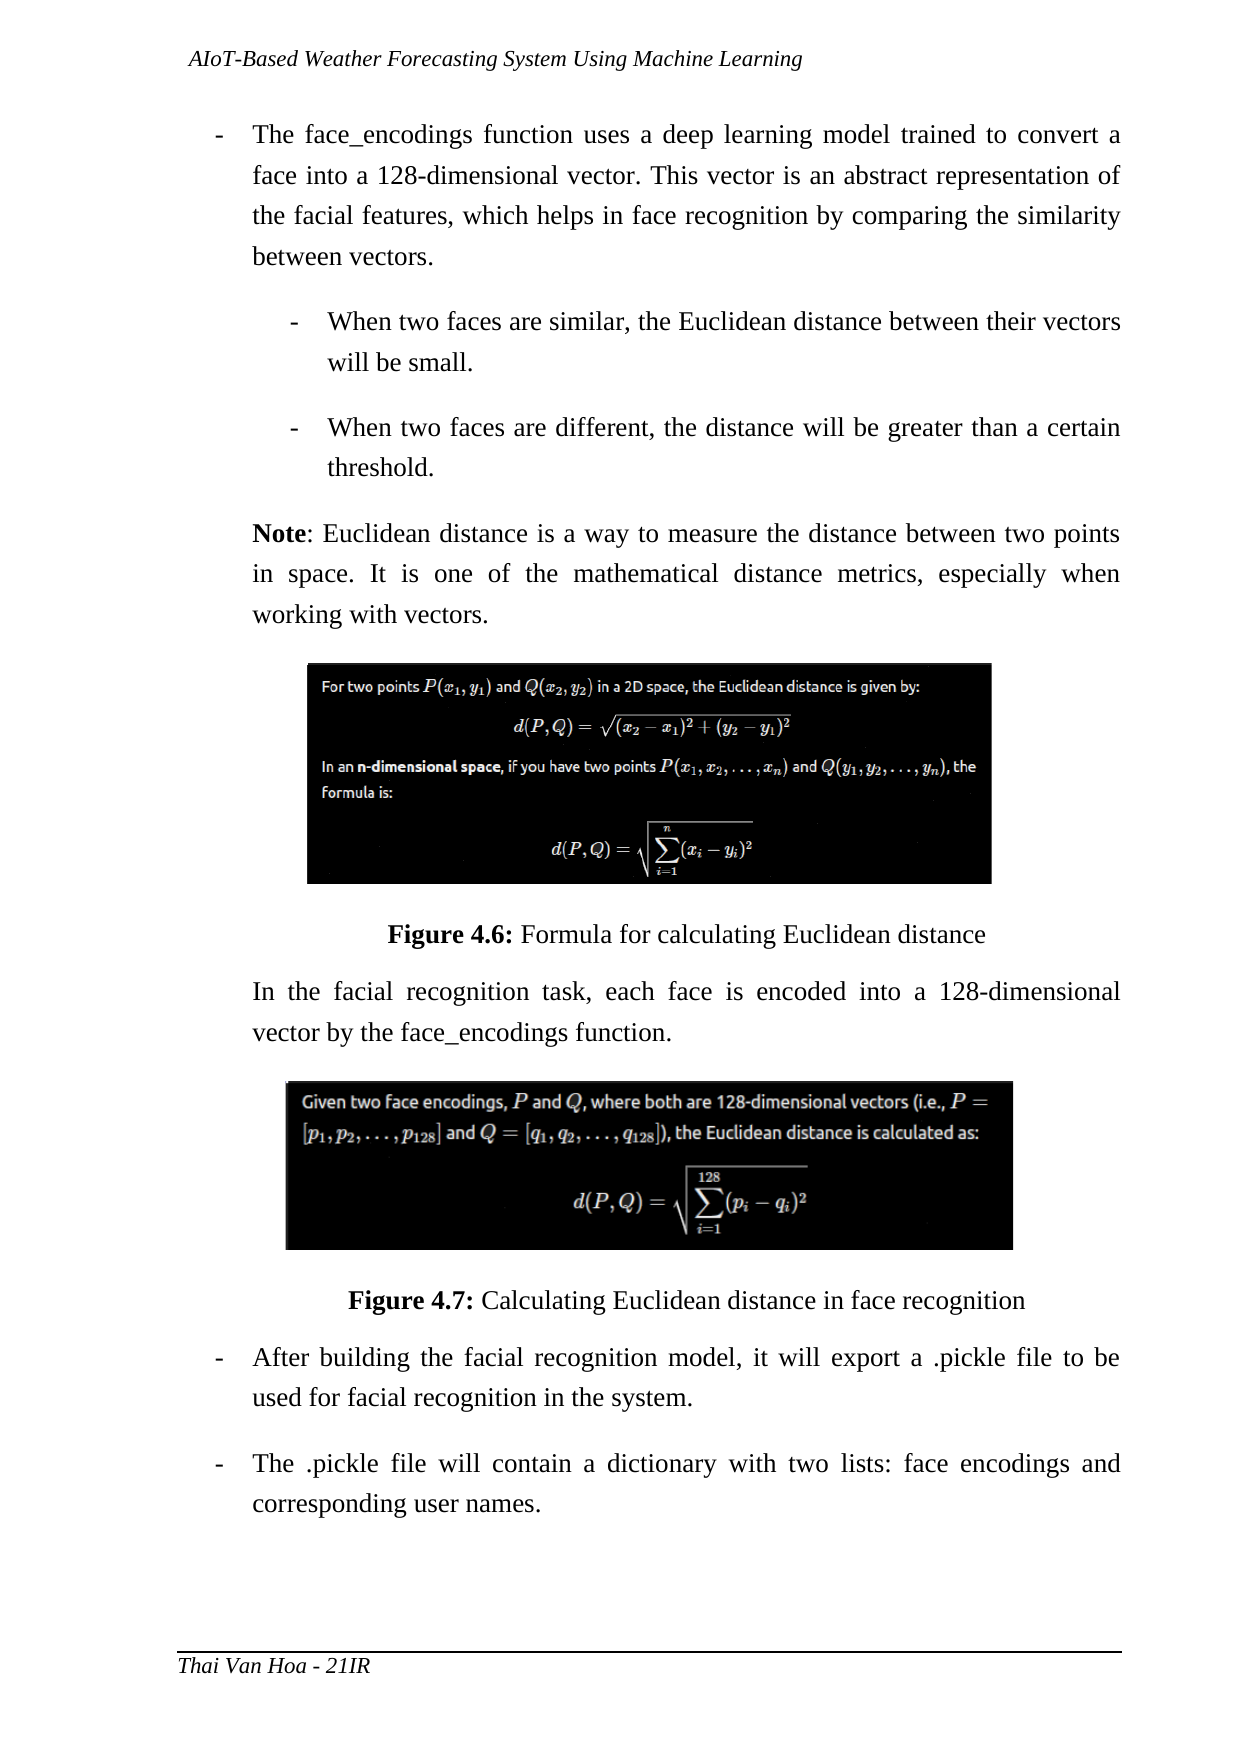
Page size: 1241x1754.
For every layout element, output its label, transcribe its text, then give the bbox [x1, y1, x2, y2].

text Figure 4.6: Formula for calculating Euclidean distance [252, 918, 1122, 949]
text Note: Euclidean distance is a way to measure the distance between two points in space. It is one of the mathematical distance metrics, especially when working with vectors. [252, 517, 1122, 629]
text In the facial recognition task, each face is encoded into a 128-dimensional vector by the face_encodings function. [252, 975, 1122, 1047]
list The .pickle file will contain a dictionary with two lists: face encodings and corresponding user names. [214, 1447, 1122, 1518]
picture [307, 663, 992, 884]
list When two faces are different, the distance will be greater than a certain threshold. [289, 411, 1122, 483]
list After building the facial recognition model, it will export a .pickle file to be used for facial recognition in the system. [214, 1341, 1122, 1413]
list When two faces are similar, the Euclidean distance between their vectors will be small. [289, 305, 1122, 377]
picture [285, 1081, 1014, 1250]
list The face_encodings function uses a deep learning model trained to convert a face into a 128-dimensional vector. This vector is an abstract representation of the facial features, which helps in face recognition by comparing the similarity between vectors. [214, 118, 1122, 271]
text Figure 4.7: Calculating Euclidean distance in face recognition [252, 1284, 1122, 1315]
